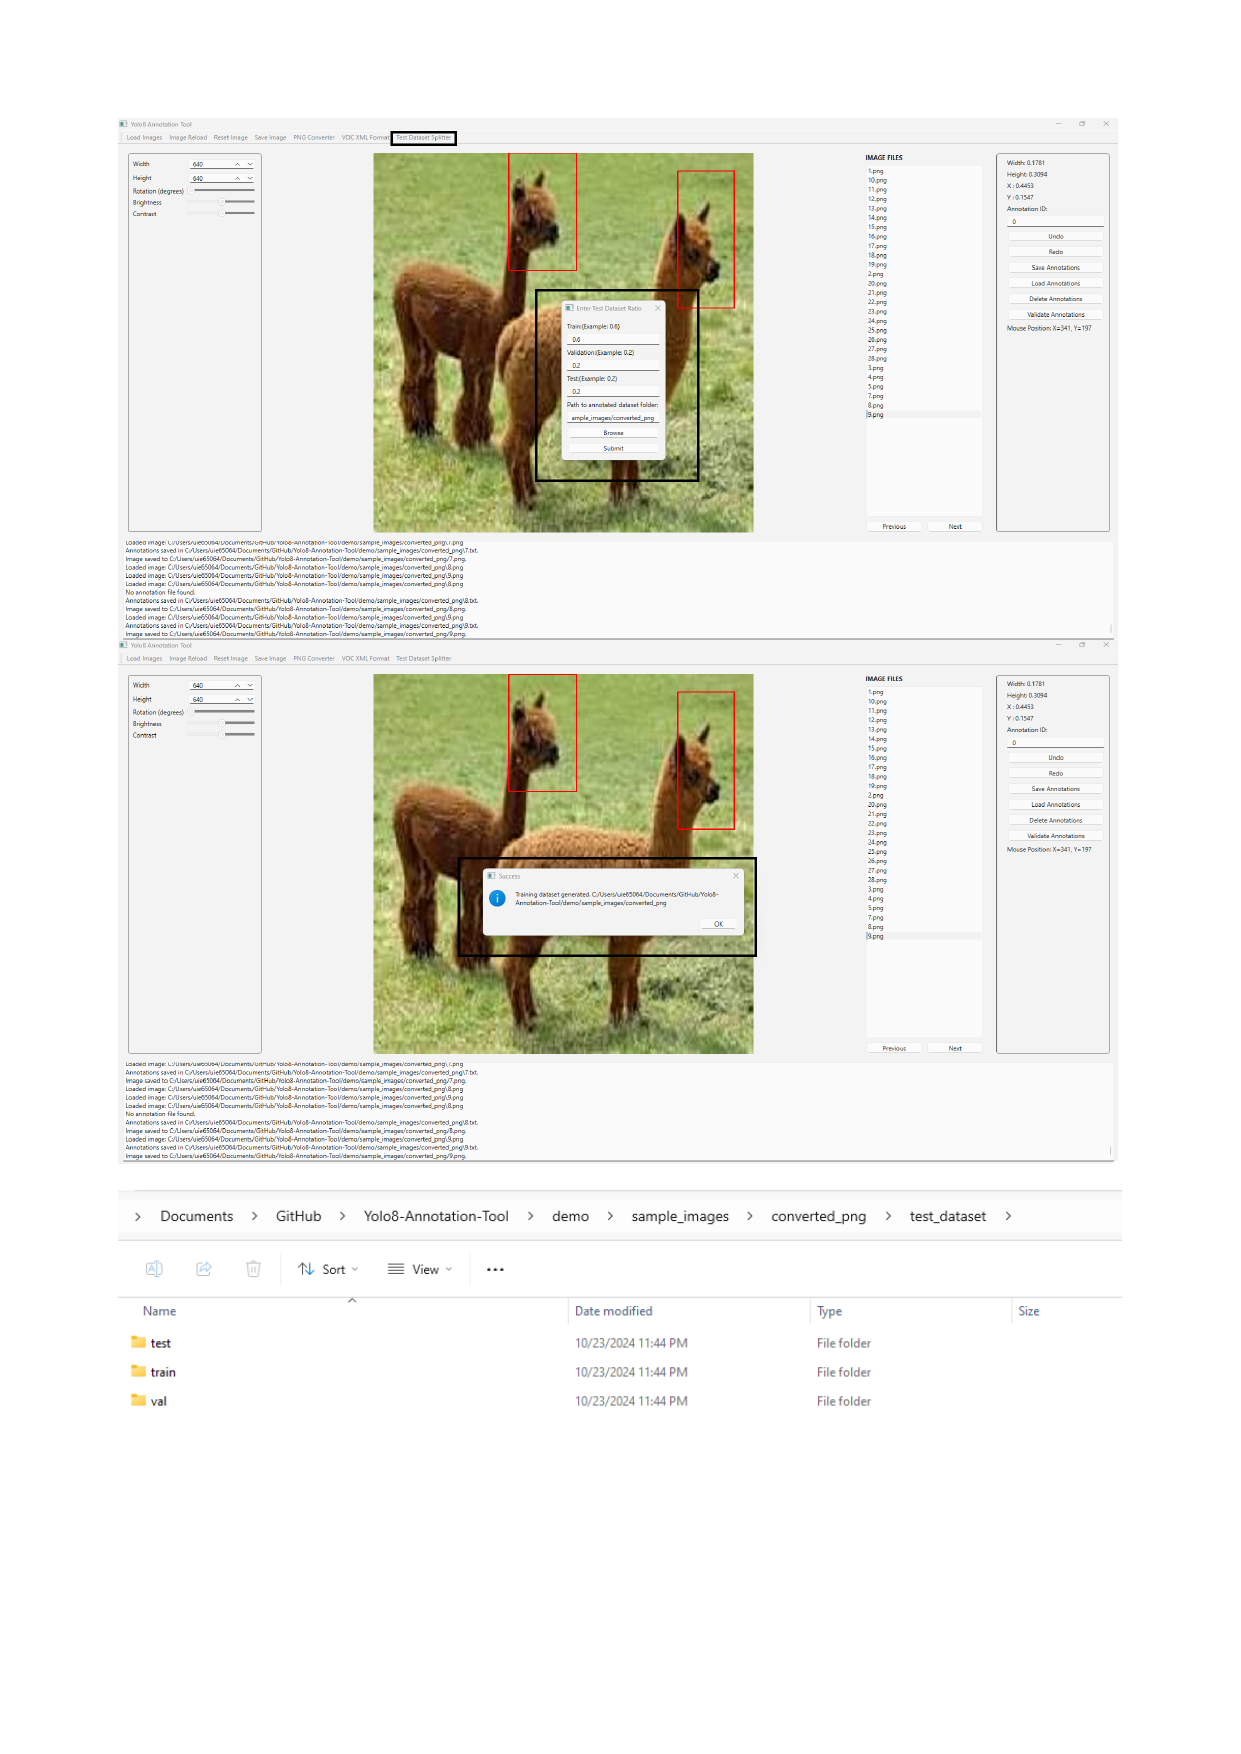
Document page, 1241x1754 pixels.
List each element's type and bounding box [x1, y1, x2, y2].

picture [118, 118, 1119, 1164]
picture [118, 1190, 1123, 1445]
